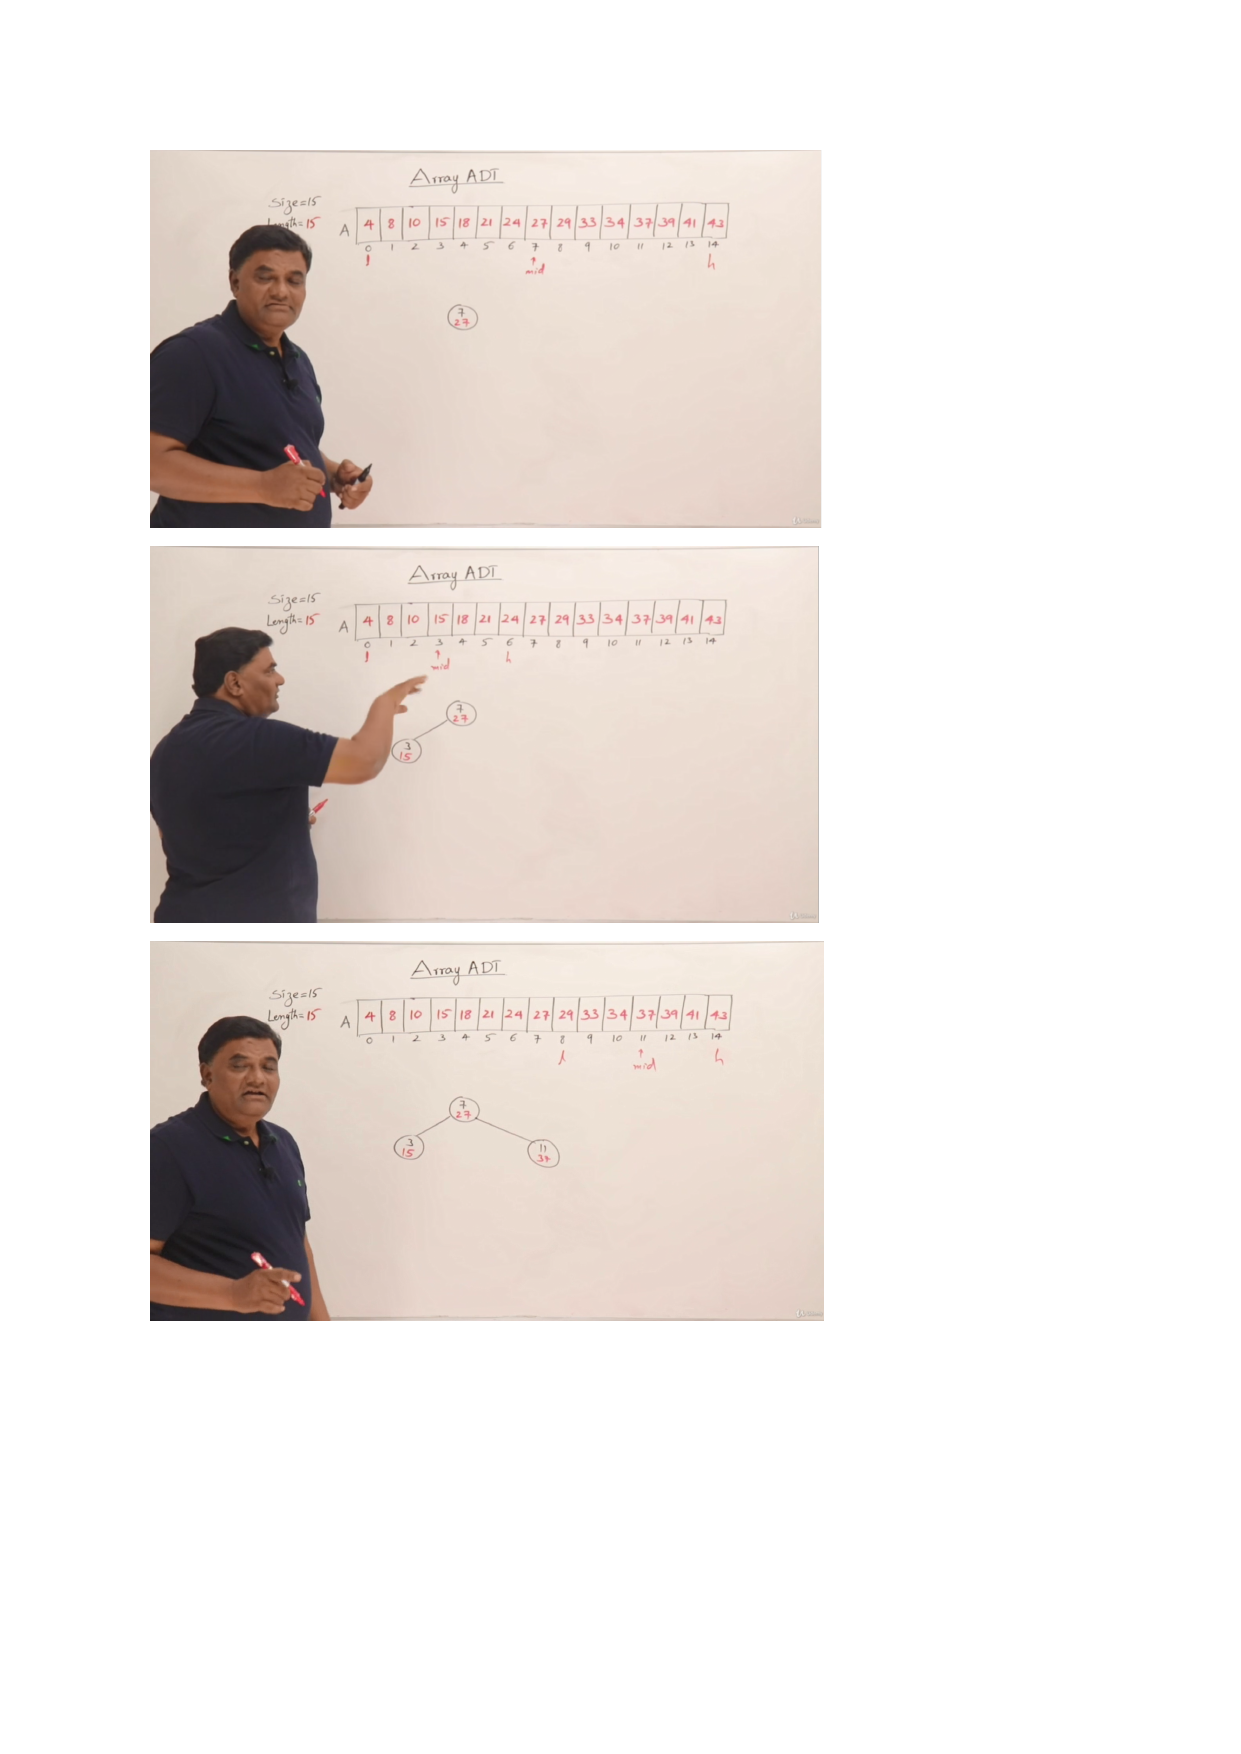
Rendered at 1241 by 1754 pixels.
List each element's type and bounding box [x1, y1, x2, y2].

picture [150, 546, 819, 923]
picture [150, 941, 824, 1321]
picture [150, 150, 822, 528]
